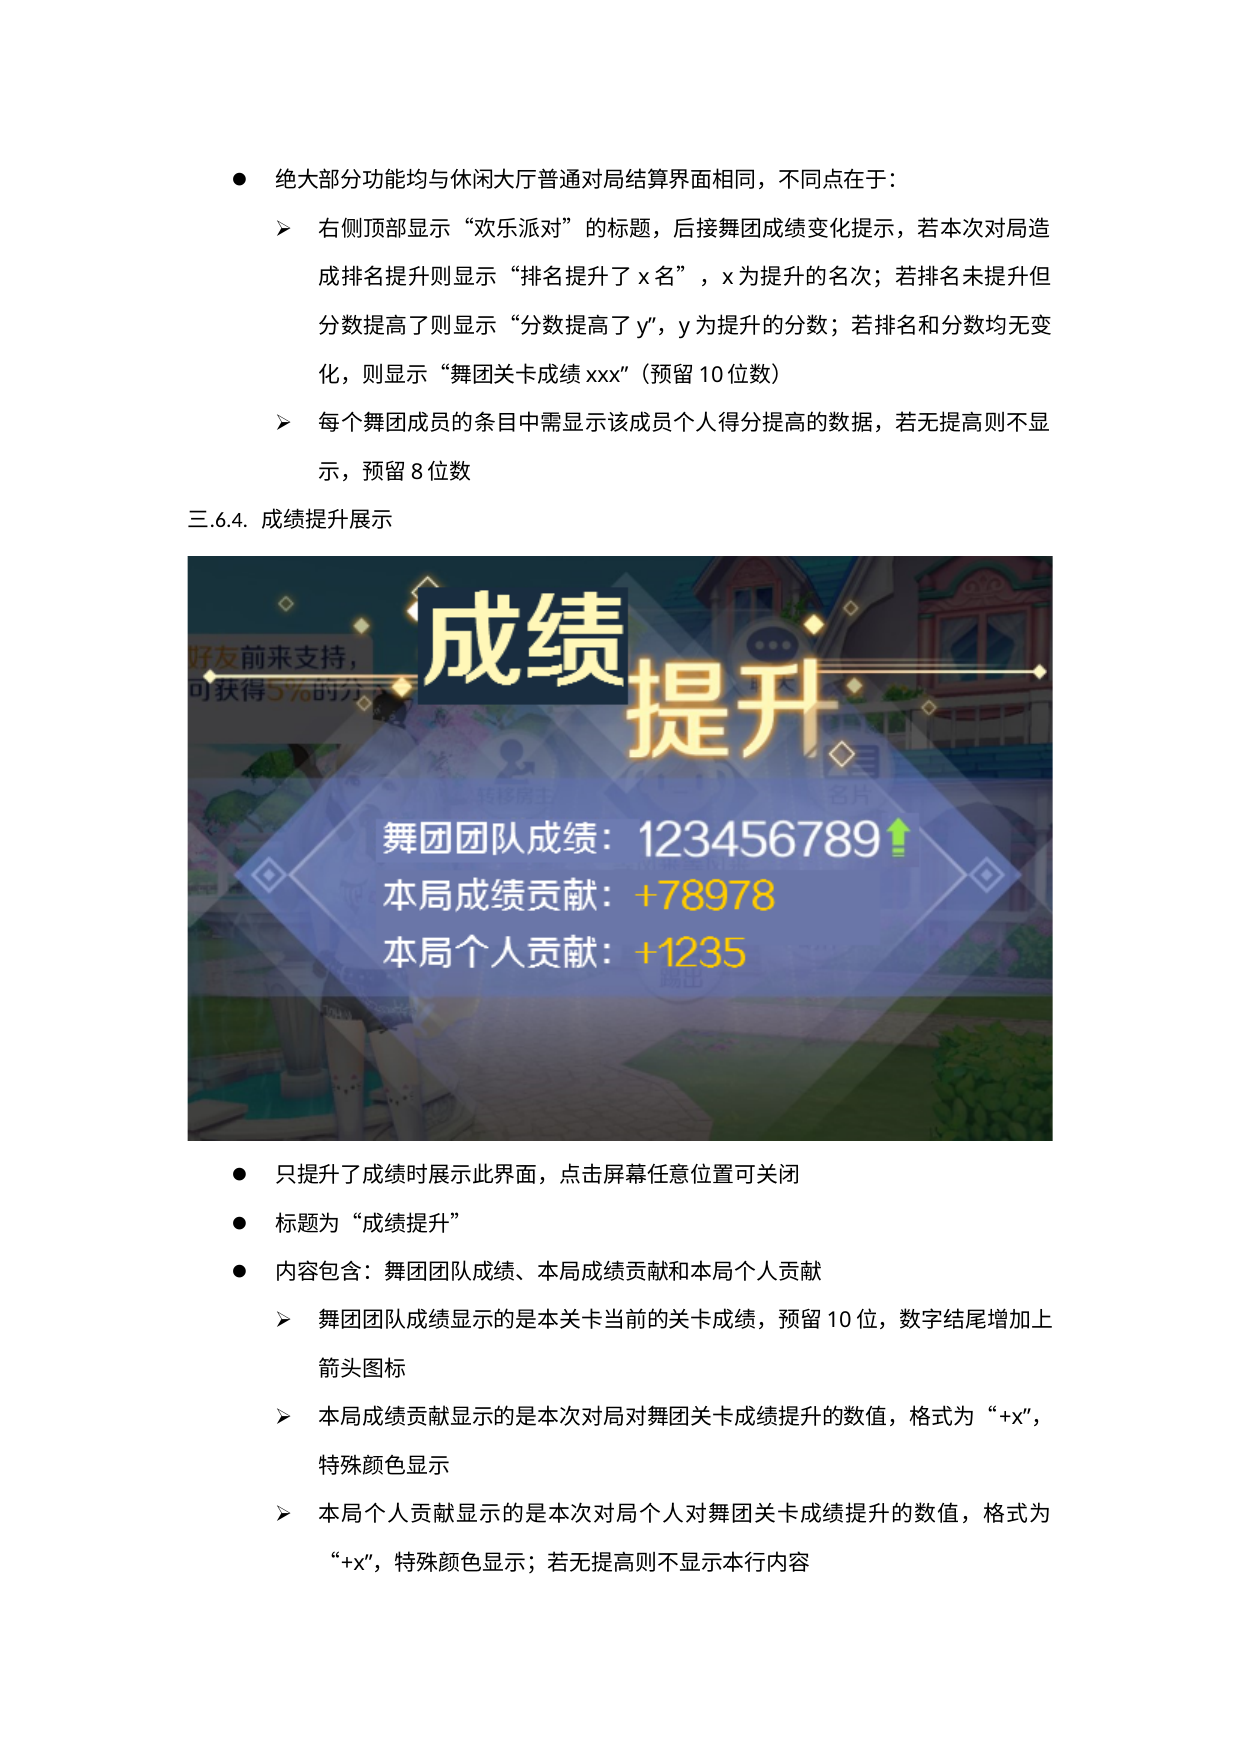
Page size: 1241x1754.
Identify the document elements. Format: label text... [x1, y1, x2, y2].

list 右侧顶部显示“欢乐派对”的标题，后接舞团成绩变化提示，若本次对局造成排名提升则显示“排名提升了x名”，x为提升的名次；若排名未提升但分数提高了则显示“分数提高了y”，y为提升的分数；若排名和分数均无变化，则显示“舞团关卡成绩xxx”（预留10位数） [275, 210, 1053, 389]
text 成绩提升展示 [187, 502, 1053, 534]
list 绝大部分功能均与休闲大厅普通对局结算界面相同，不同点在于： [231, 162, 1053, 194]
list 只提升了成绩时展示此界面，点击屏幕任意位置可关闭 [231, 1157, 1053, 1189]
list 舞团团队成绩显示的是本关卡当前的关卡成绩，预留10位，数字结尾增加上箭头图标 [275, 1302, 1053, 1383]
list 本局个人贡献显示的是本次对局个人对舞团关卡成绩提升的数值，格式为“+x”，特殊颜色显示；若无提高则不显示本行内容 [275, 1496, 1053, 1577]
picture [187, 556, 1053, 1141]
list 每个舞团成员的条目中需显示该成员个人得分提高的数据，若无提高则不显示，预留8位数 [275, 405, 1053, 486]
list 内容包含：舞团团队成绩、本局成绩贡献和本局个人贡献 [231, 1253, 1053, 1286]
list 本局成绩贡献显示的是本次对局对舞团关卡成绩提升的数值，格式为“+x”，特殊颜色显示 [275, 1399, 1053, 1480]
list 标题为“成绩提升” [231, 1205, 1053, 1238]
